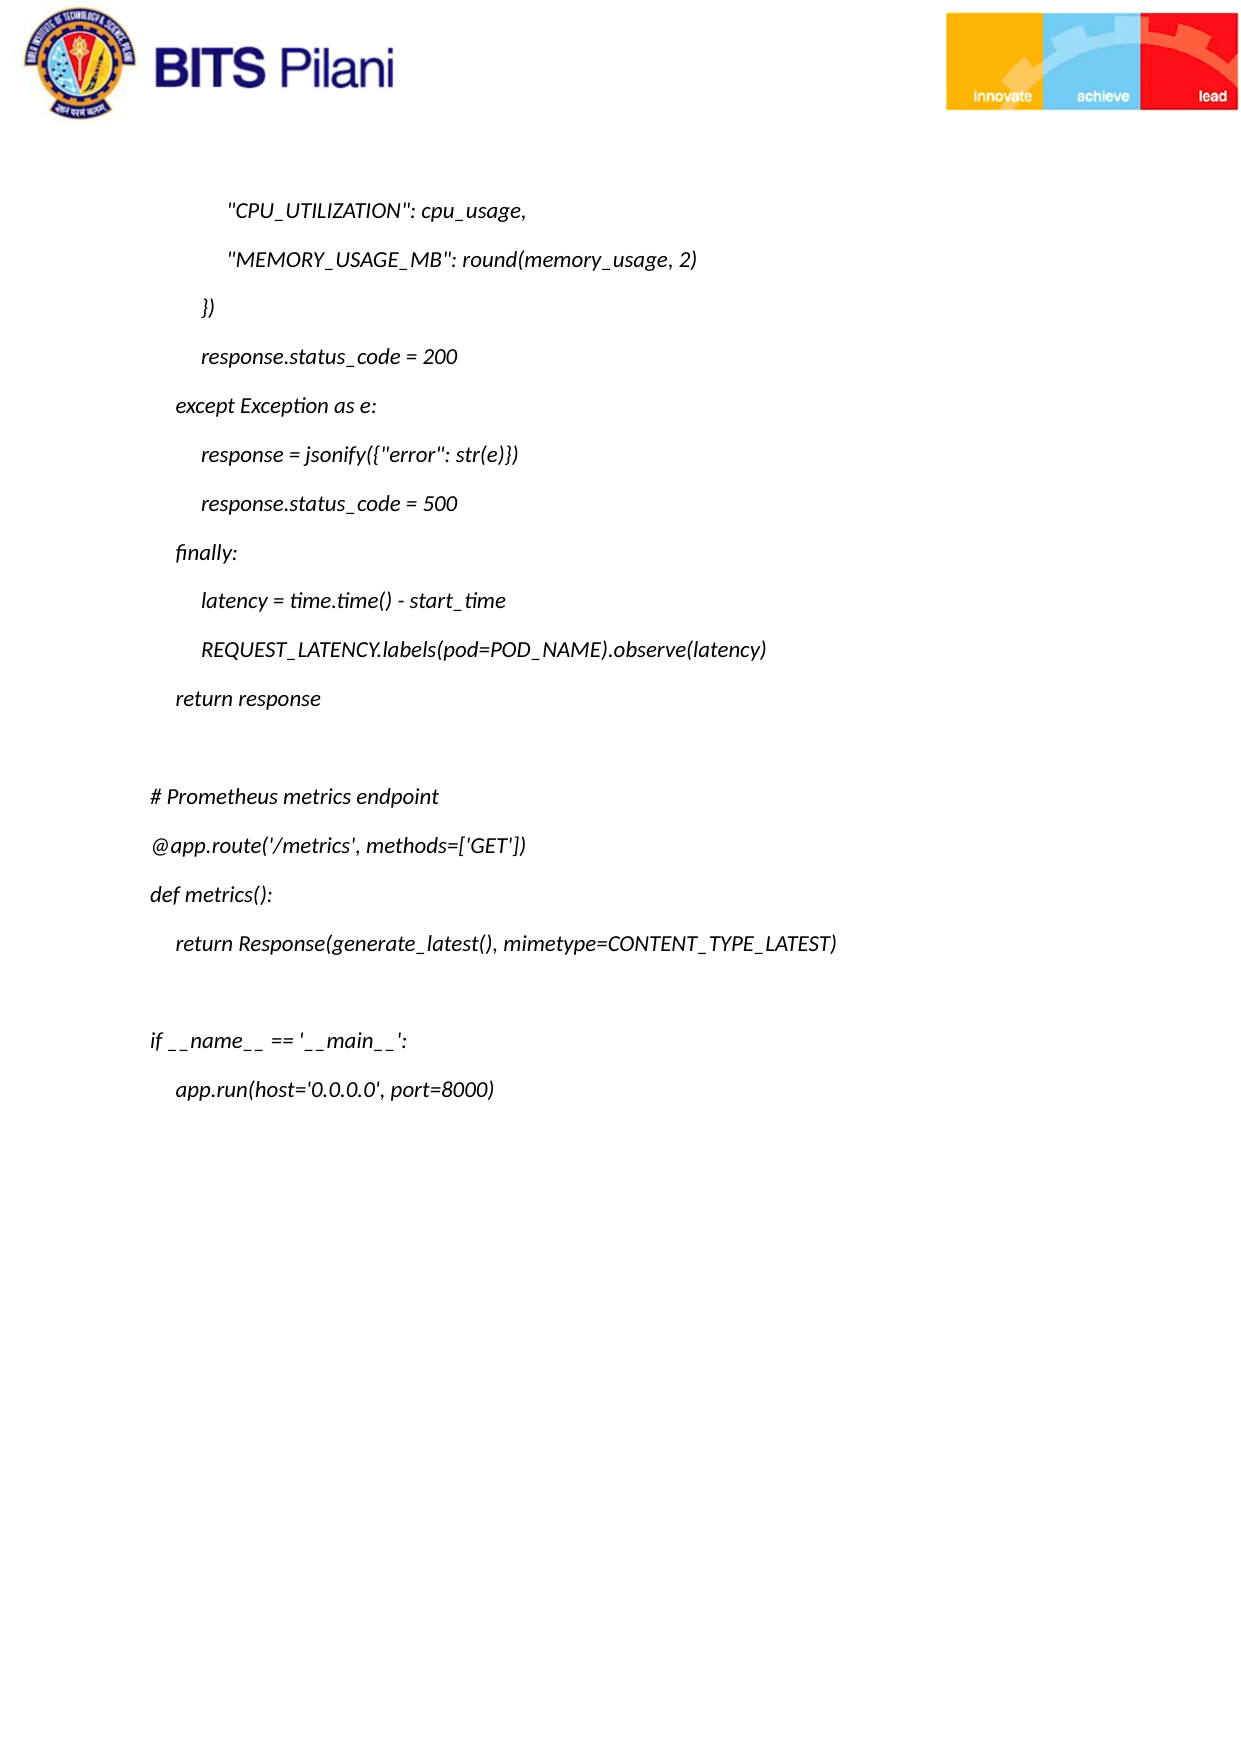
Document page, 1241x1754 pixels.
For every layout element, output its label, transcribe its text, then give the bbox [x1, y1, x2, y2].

text latency = time.time() - start_time [150, 587, 1090, 615]
text return response [150, 684, 1090, 712]
text except Exception as e: [150, 391, 1090, 419]
text def metrics(): [150, 880, 1090, 908]
text finally: [150, 538, 1090, 566]
text return Response(generate_latest(), mimetype=CONTENT_TYPE_LATEST) [150, 929, 1090, 957]
text @app.route('/metrics', methods=['GET']) [150, 831, 1090, 859]
picture [943, 10, 1240, 113]
text "CPU_UTILIZATION": cpu_usage, [150, 196, 1090, 224]
picture [148, 37, 402, 95]
text if __name__ == '__main__': [150, 1026, 1090, 1054]
picture [13, 0, 140, 124]
text response = jsonify({"error": str(e)}) [150, 440, 1090, 468]
text }) [150, 293, 1090, 322]
text REQUEST_LATENCY.labels(pod=POD_NAME).observe(latency) [150, 636, 1090, 663]
text response.status_code = 200 [150, 342, 1090, 370]
text "MEMORY_USAGE_MB": round(memory_usage, 2) [150, 245, 1090, 273]
text app.run(host='0.0.0.0', port=8000) [150, 1075, 1090, 1103]
text # Prometheus metrics endpoint [150, 782, 1090, 810]
text response.status_code = 500 [150, 489, 1090, 517]
